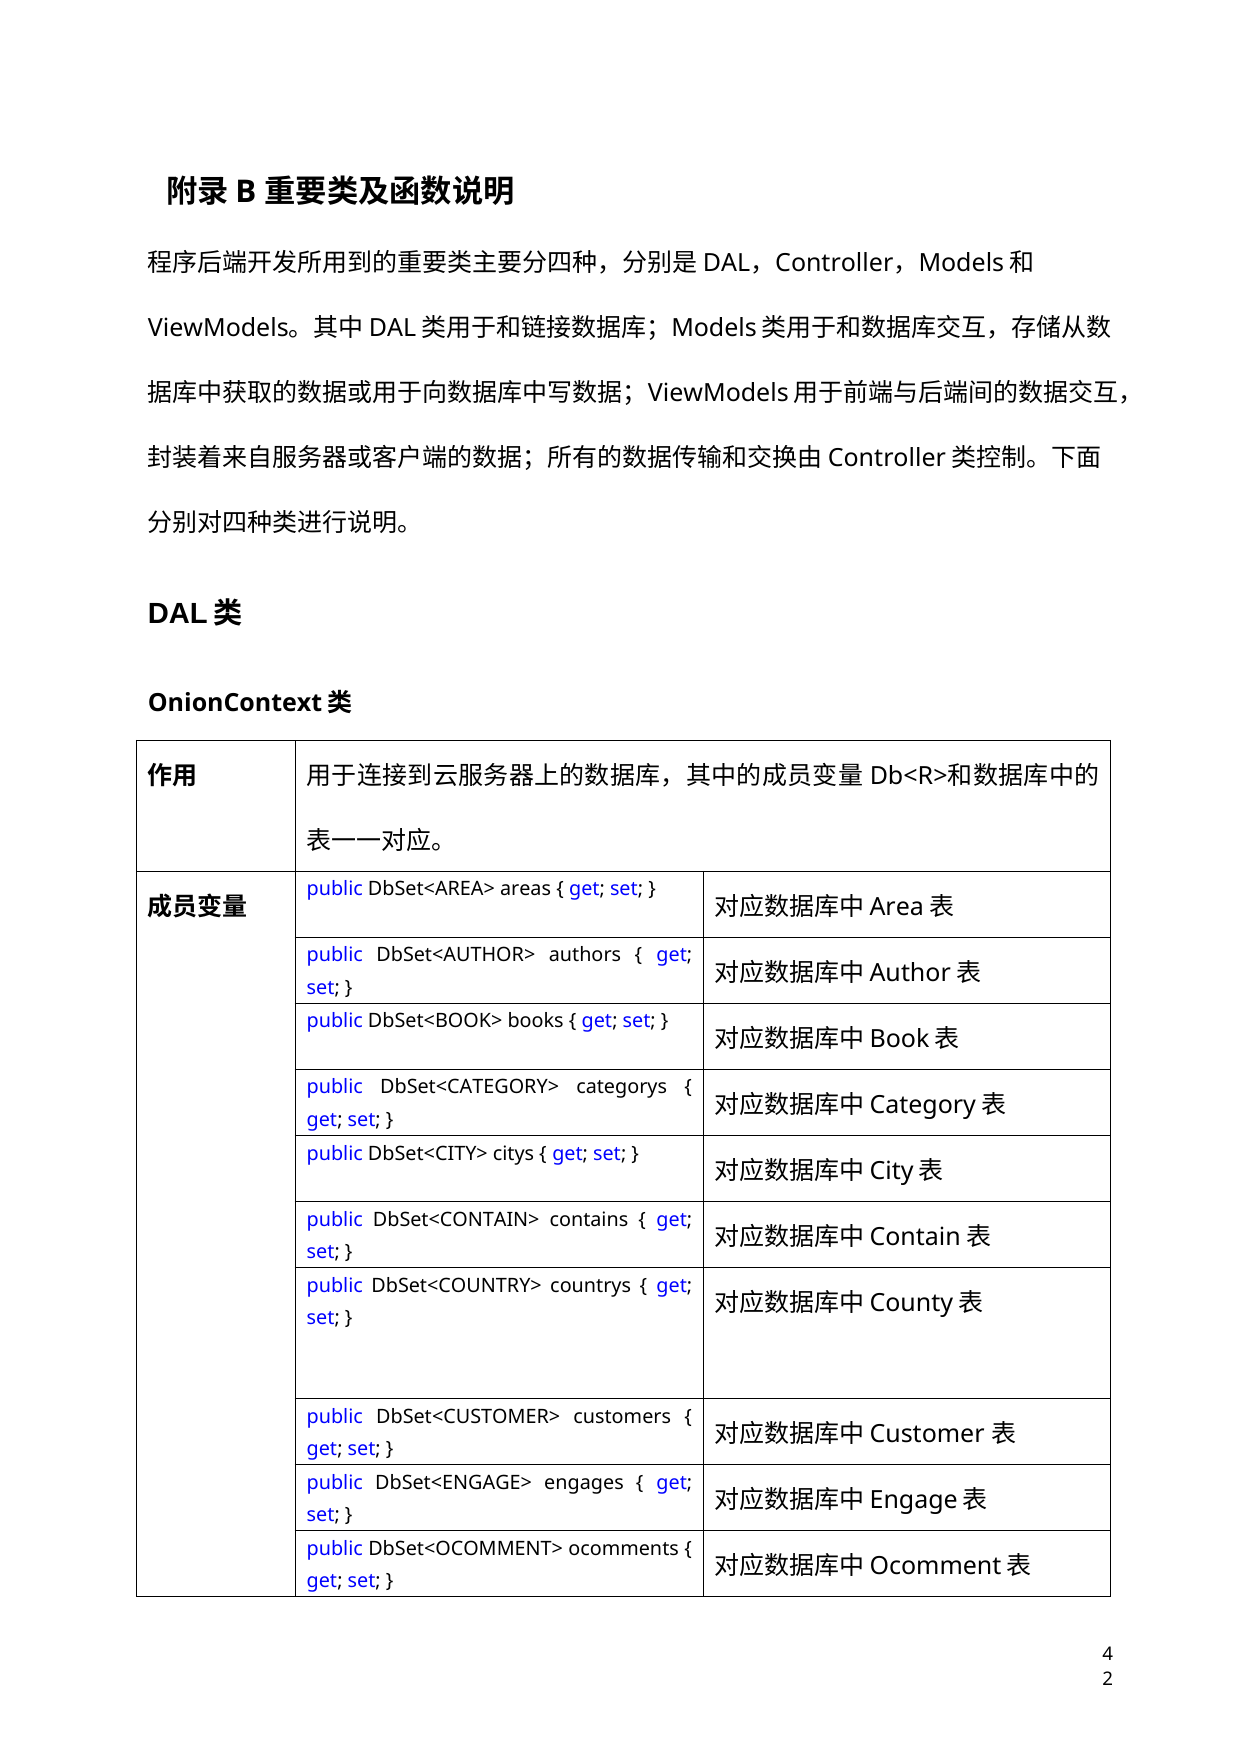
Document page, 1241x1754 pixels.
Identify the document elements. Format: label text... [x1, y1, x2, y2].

table_cell public DbSet<CUSTOMER> customers { get; set; } [296, 1399, 703, 1464]
table_cell public DbSet<CONTAIN> contains { get; set; } [296, 1202, 703, 1267]
subtitle 附录B 重要类及函数说明 [166, 156, 1122, 221]
table_cell 对应数据库中Contain表 [704, 1202, 1110, 1267]
table_header 作用 [137, 741, 295, 871]
table_cell 对应数据库中Customer 表 [704, 1399, 1110, 1464]
table_cell 对应数据库中County表 [704, 1268, 1110, 1398]
table_cell 对应数据库中Category表 [704, 1070, 1110, 1135]
text 程序后端开发所用到的重要类主要分四种，分别是DAL，Controller，Models和ViewModels。其中DAL类用于和链接数据库；Models类用于和数据库交互，存储从数据库中获取的数据或用于向数据库中写数据；ViewModels用于前端与后端间的数据交互，封装着来自服务器或客户端的数据；所有的数据传输和交换由Controller类控制。下面分别对四种类进行说明。 [148, 228, 1122, 553]
table_cell 对应数据库中Author表 [704, 938, 1110, 1003]
table_cell public DbSet<OCOMMENT> ocomments { get; set; } [296, 1531, 703, 1596]
table_cell 成员变量 [137, 872, 295, 1596]
table_header 用于连接到云服务器上的数据库，其中的成员变量Db<R>和数据库中的表一一对应。 [296, 741, 1110, 871]
table_cell public DbSet<AREA> areas { get; set; } [296, 872, 703, 937]
table_cell 对应数据库中Book表 [704, 1004, 1110, 1069]
subtitle DAL类 [148, 578, 1122, 643]
table_cell 对应数据库中Engage表 [704, 1465, 1110, 1530]
table_cell 对应数据库中Area表 [704, 872, 1110, 937]
table_cell public DbSet<CATEGORY> categorys { get; set; } [296, 1070, 703, 1135]
table_cell public DbSet<ENGAGE> engages { get; set; } [296, 1465, 703, 1530]
subtitle OnionContext类 [148, 668, 1122, 733]
table_cell public DbSet<AUTHOR> authors { get; set; } [296, 938, 703, 1003]
table_cell public DbSet<BOOK> books { get; set; } [296, 1004, 703, 1069]
table_cell 对应数据库中City表 [704, 1136, 1110, 1201]
table_cell 对应数据库中Ocomment表 [704, 1531, 1110, 1596]
table_cell public DbSet<CITY> citys { get; set; } [296, 1136, 703, 1201]
table_cell public DbSet<COUNTRY> countrys { get; set; } [296, 1268, 703, 1398]
